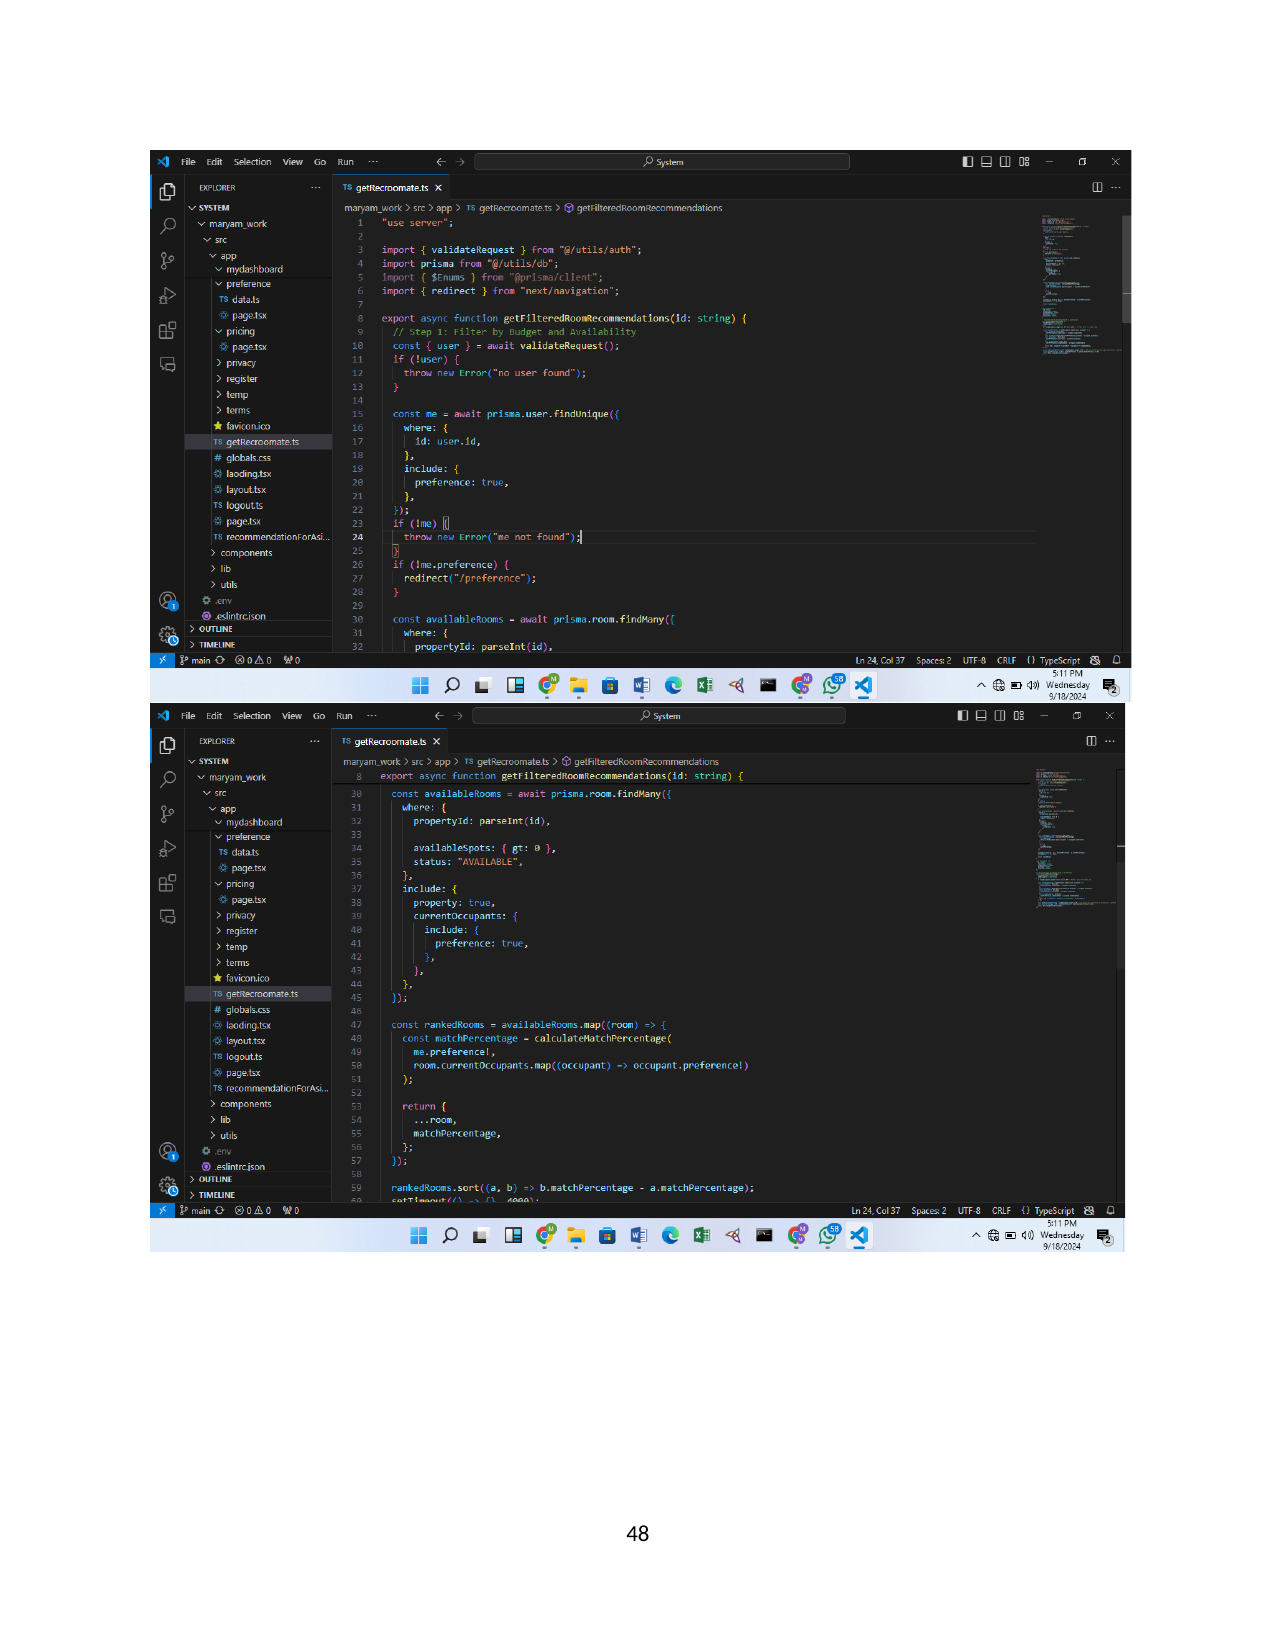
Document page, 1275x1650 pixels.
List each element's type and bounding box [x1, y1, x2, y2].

picture [150, 703, 1125, 1252]
picture [150, 150, 1132, 702]
